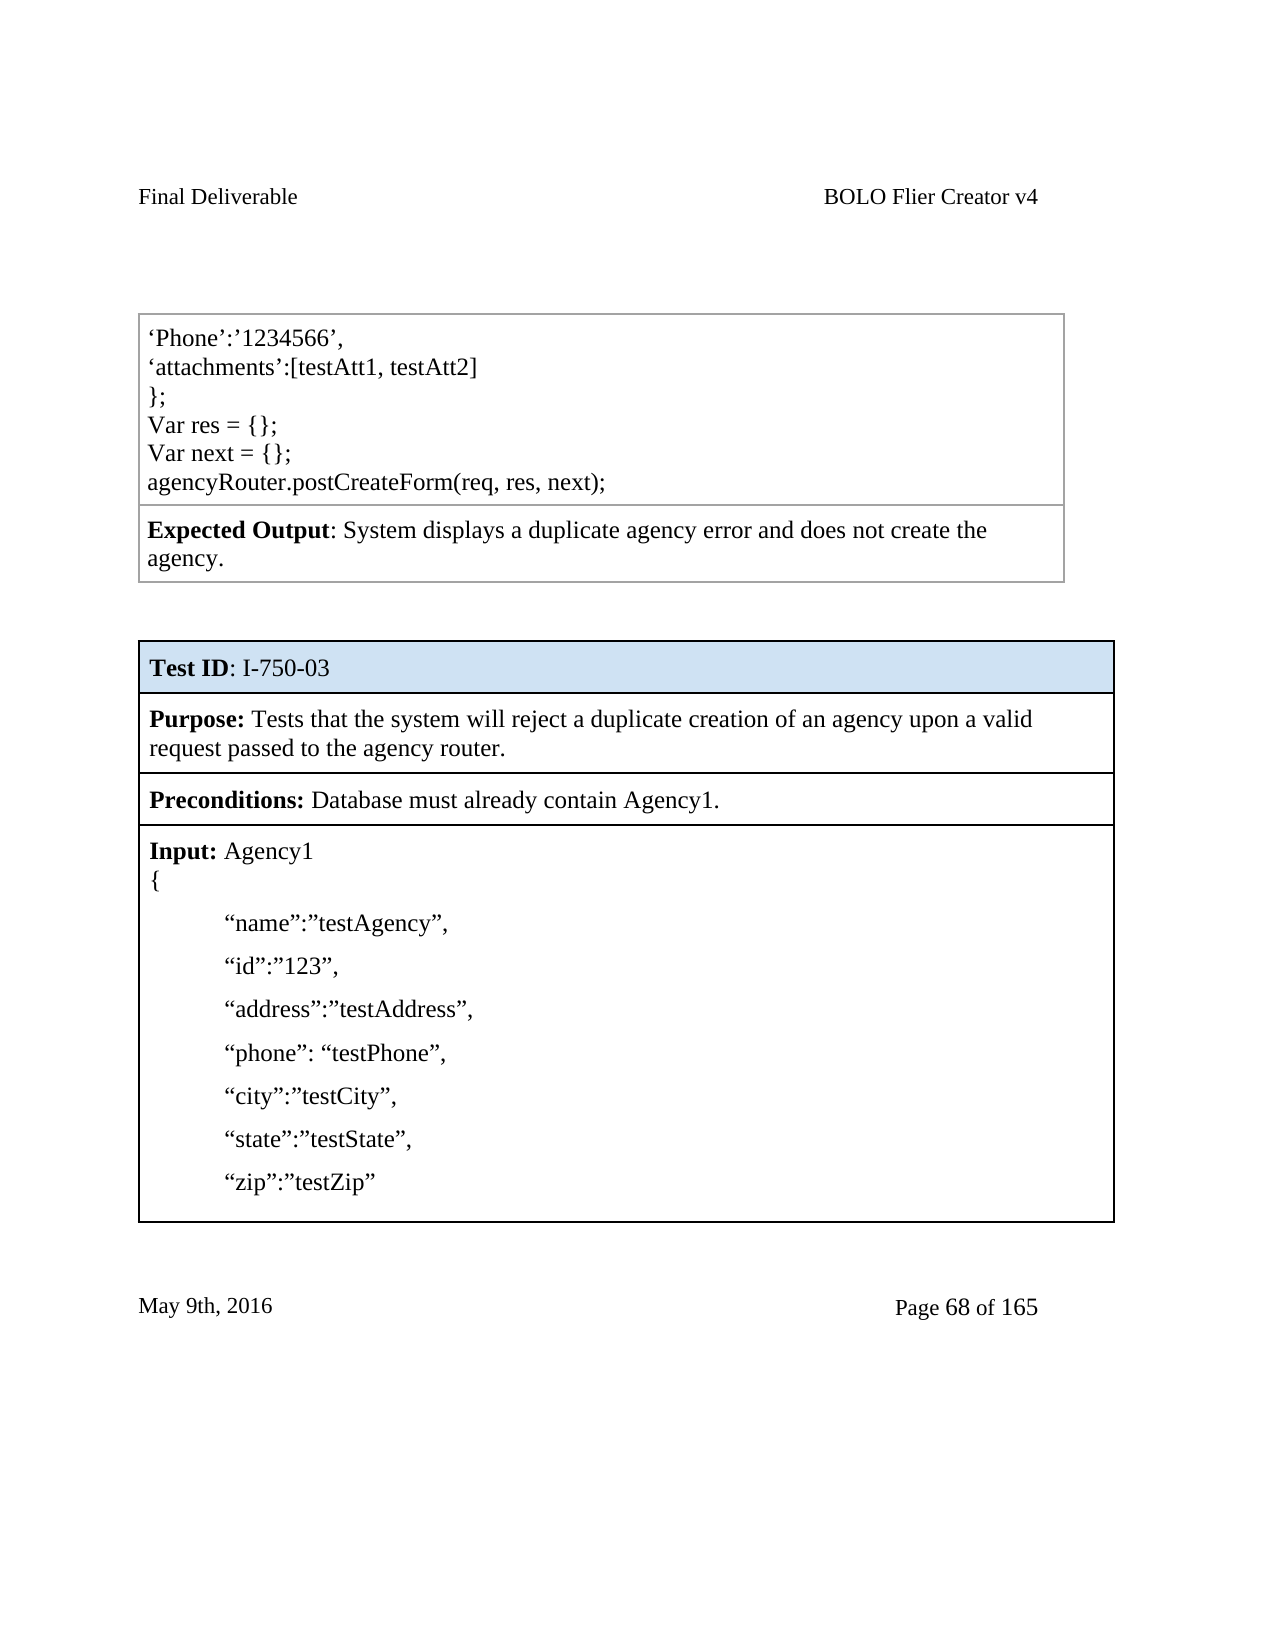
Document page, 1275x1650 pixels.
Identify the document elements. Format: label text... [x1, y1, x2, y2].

table_cell Purpose: Tests that the system will reject a duplicate creation of an agency upon a valid request passed to the agency router. [140, 694, 1113, 772]
table_header Test ID: I-750-03 [140, 642, 1113, 692]
table_cell Preconditions: Database must already contain Agency1. [140, 774, 1113, 824]
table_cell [140, 826, 1113, 1221]
table_cell Expected Output: System displays a duplicate agency error and does not create the agency. [140, 506, 1063, 581]
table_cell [140, 315, 1063, 504]
